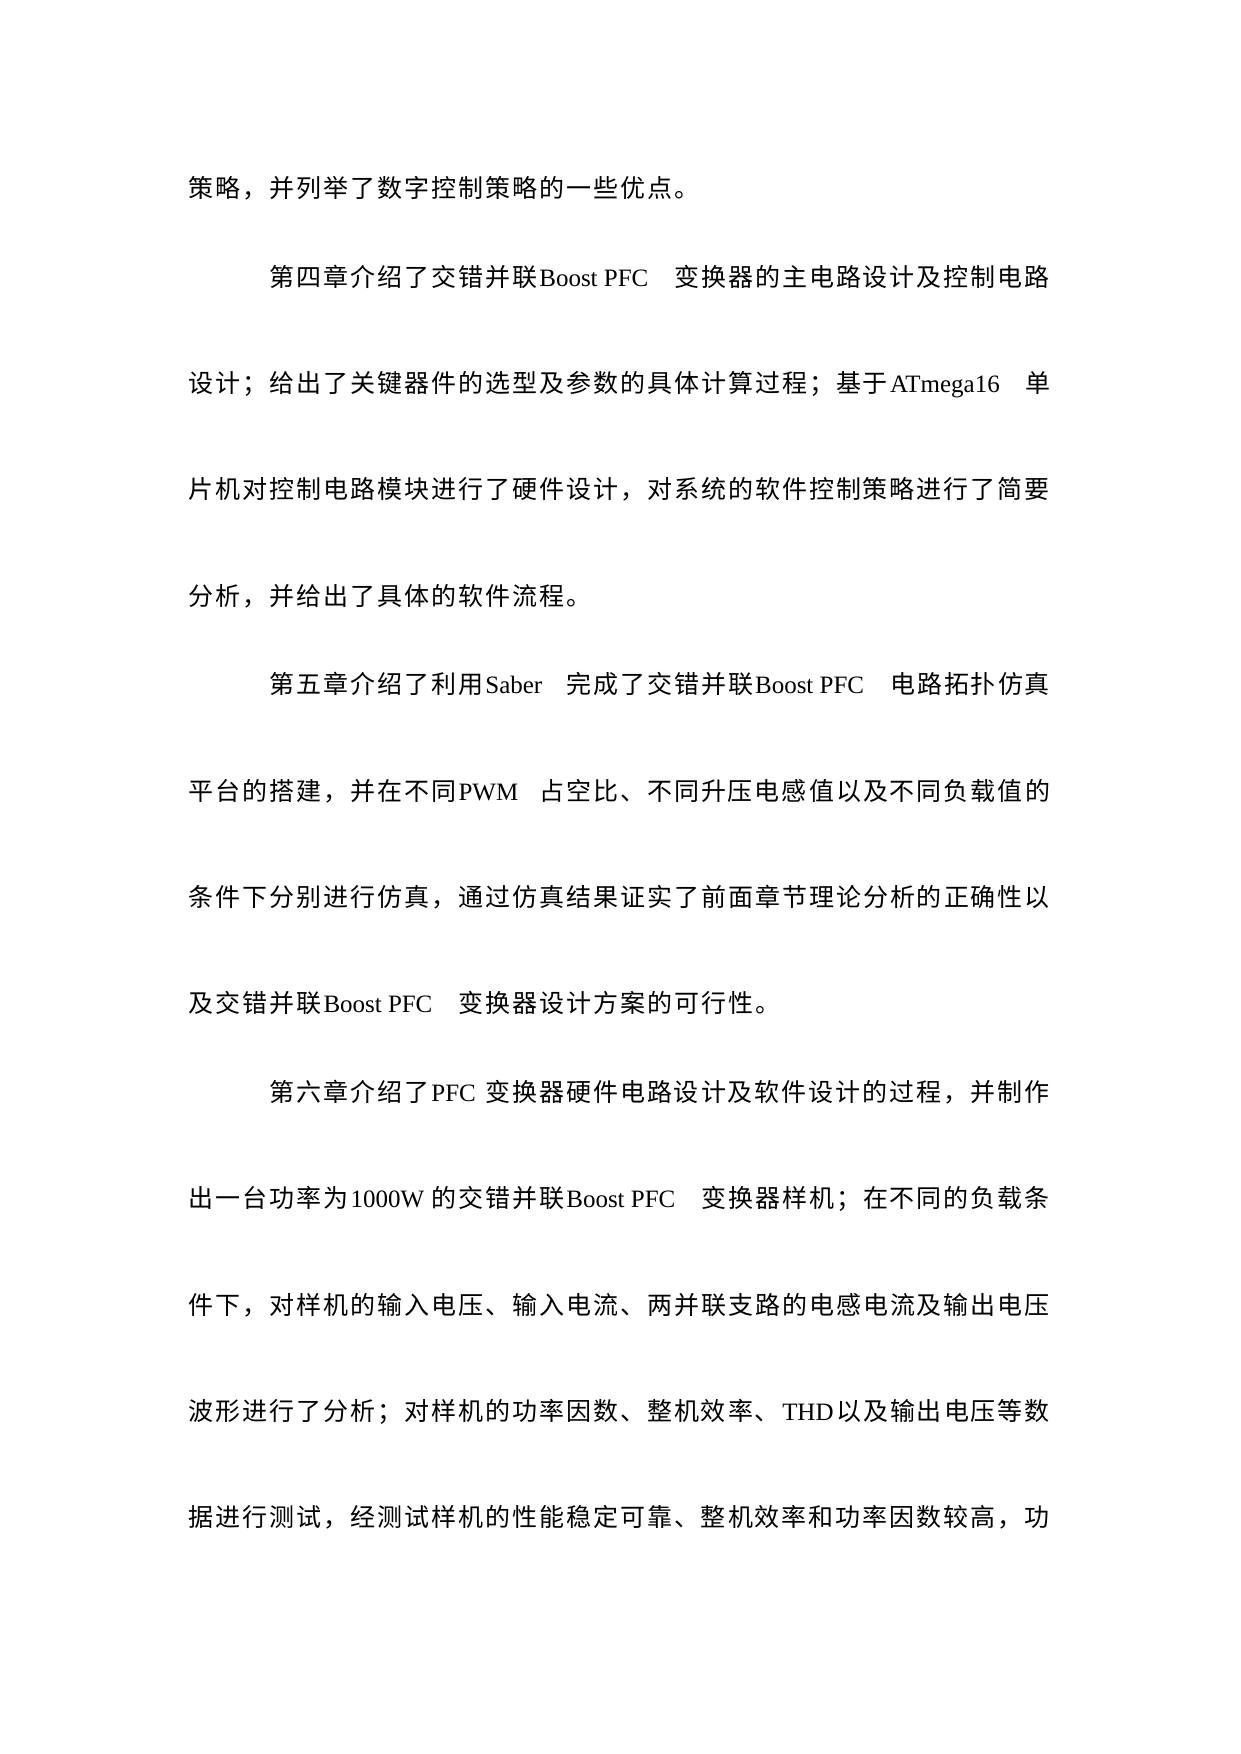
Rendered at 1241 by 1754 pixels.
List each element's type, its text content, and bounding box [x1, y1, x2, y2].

text 第四章介绍了交错并联Boost PFC变换器的主电路设计及控制电路设计；给出了关键器件的选型及参数的具体计算过程；基于ATmega16单片机对控制电路模块进行了硬件设计，对系统的软件控制策略进行了简要分析，并给出了具体的软件流程。 [188, 240, 1052, 629]
text 第五章介绍了利用Saber完成了交错并联Boost PFC电路拓扑仿真平台的搭建，并在不同PWM占空比、不同升压电感值以及不同负载值的条件下分别进行仿真，通过仿真结果证实了前面章节理论分析的正确性以及交错并联Boost PFC变换器设计方案的可行性。 [188, 648, 1052, 1037]
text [188, 1055, 1052, 1551]
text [188, 151, 1052, 222]
